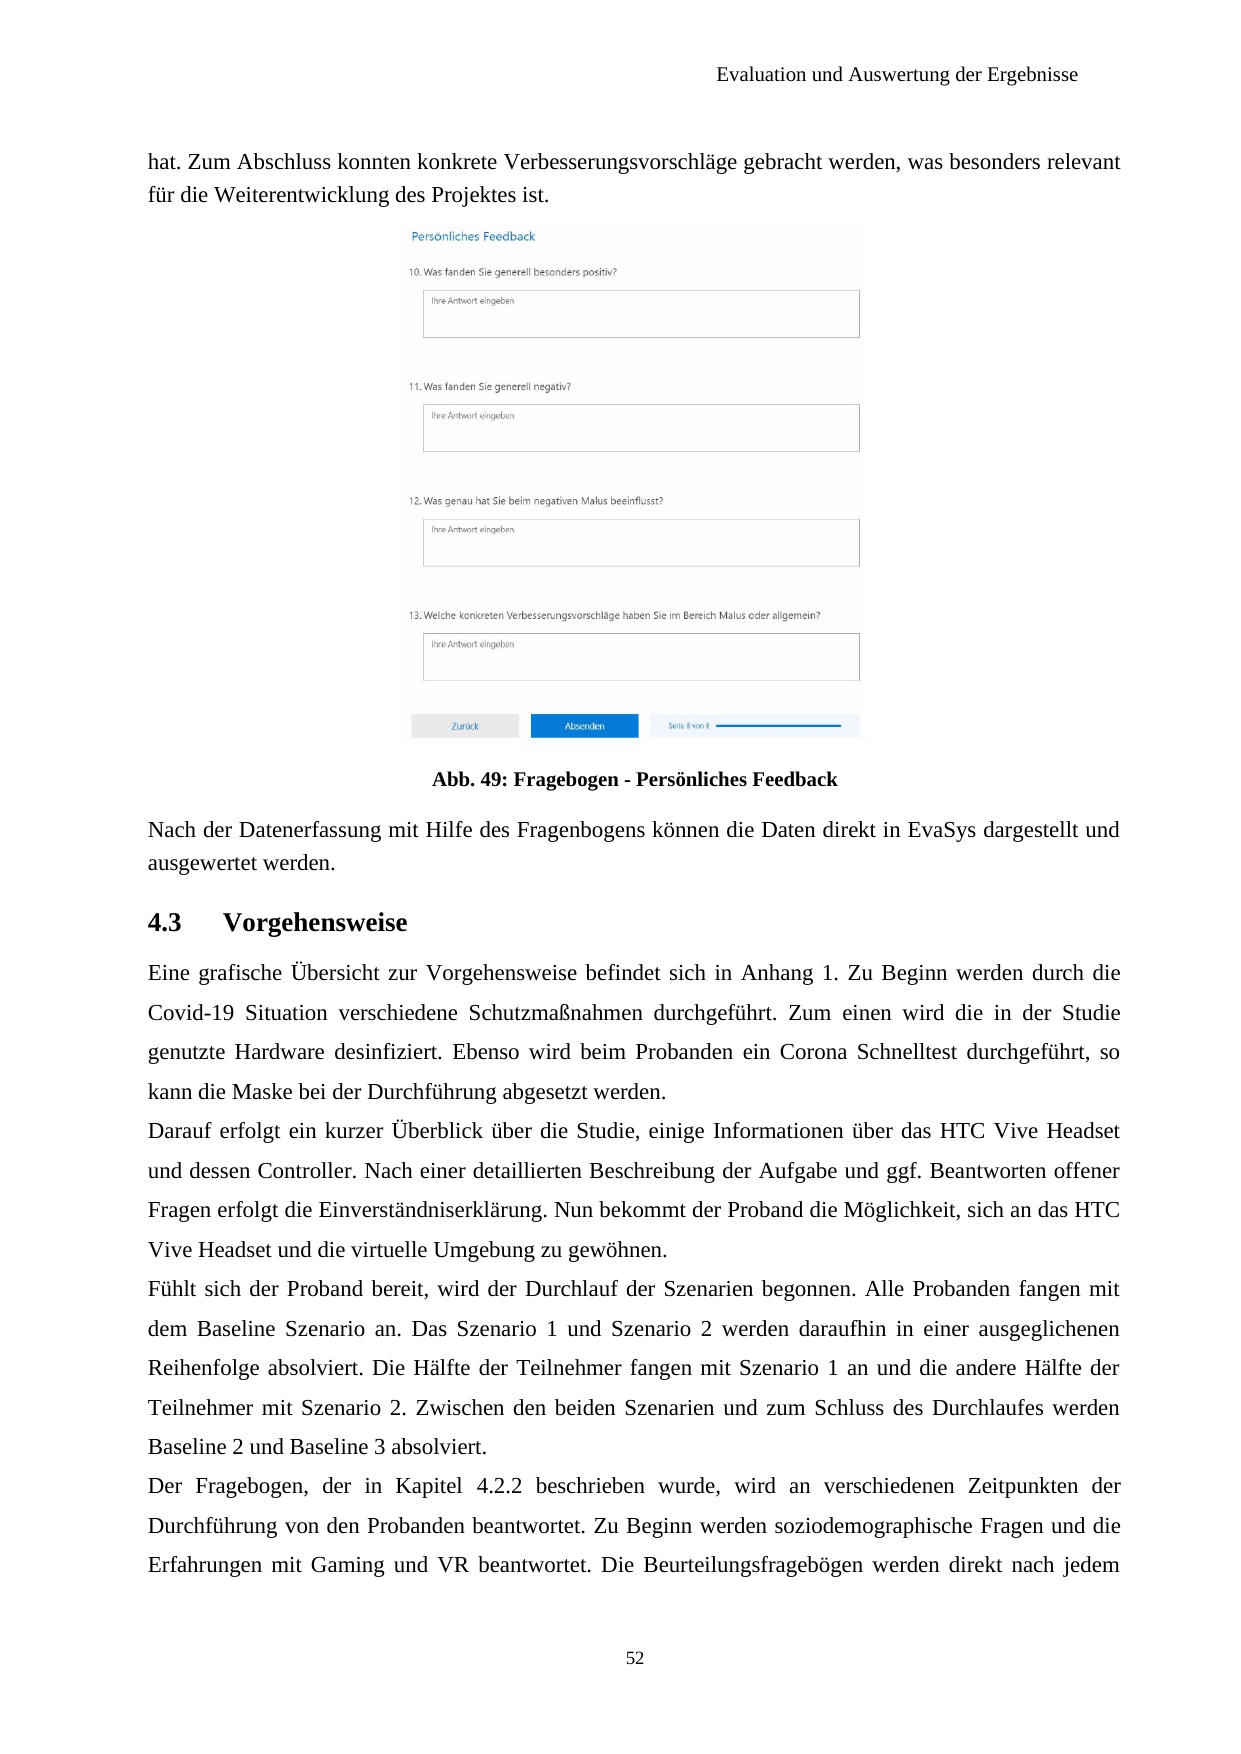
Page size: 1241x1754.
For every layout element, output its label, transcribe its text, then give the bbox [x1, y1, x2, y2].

subtitle Vorgehensweise [148, 906, 1122, 938]
text Abb. 49: Fragebogen - Persönliches Feedback [148, 767, 1122, 791]
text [148, 148, 1122, 207]
picture [401, 226, 868, 748]
text Darauf erfolgt ein kurzer Überblick über die Studie, einige Informationen über das HTC Vive Headset und dessen Controller. Nach einer detaillierten Beschreibung der Aufgabe und ggf. Beantworten offener Fragen erfolgt die Einverständniserklärung. Nun bekommt der Proband die Möglichkeit, sich an das HTC Vive Headset und die virtuelle Umgebung zu gewöhnen. [148, 1117, 1122, 1262]
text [148, 1473, 1122, 1578]
text Nach der Datenerfassung mit Hilfe des Fragenbogens können die Daten direkt in EvaSys dargestellt und ausgewertet werden. [148, 816, 1122, 875]
text Eine grafische Übersicht zur Vorgehensweise befindet sich in Anhang 1. Zu Beginn werden durch die Covid-19 Situation verschiedene Schutzmaßnahmen durchgeführt. Zum einen wird die in der Studie genutzte Hardware desinfiziert. Ebenso wird beim Probanden ein Corona Schnelltest durchgeführt, so kann die Maske bei der Durchführung abgesetzt werden. [148, 959, 1122, 1104]
text Fühlt sich der Proband bereit, wird der Durchlauf der Szenarien begonnen. Alle Probanden fangen mit dem Baseline Szenario an. Das Szenario 1 und Szenario 2 werden daraufhin in einer ausgeglichenen Reihenfolge absolviert. Die Hälfte der Teilnehmer fangen mit Szenario 1 an und die andere Hälfte der Teilnehmer mit Szenario 2. Zwischen den beiden Szenarien und zum Schluss des Durchlaufes werden Baseline 2 und Baseline 3 absolviert. [148, 1275, 1122, 1459]
